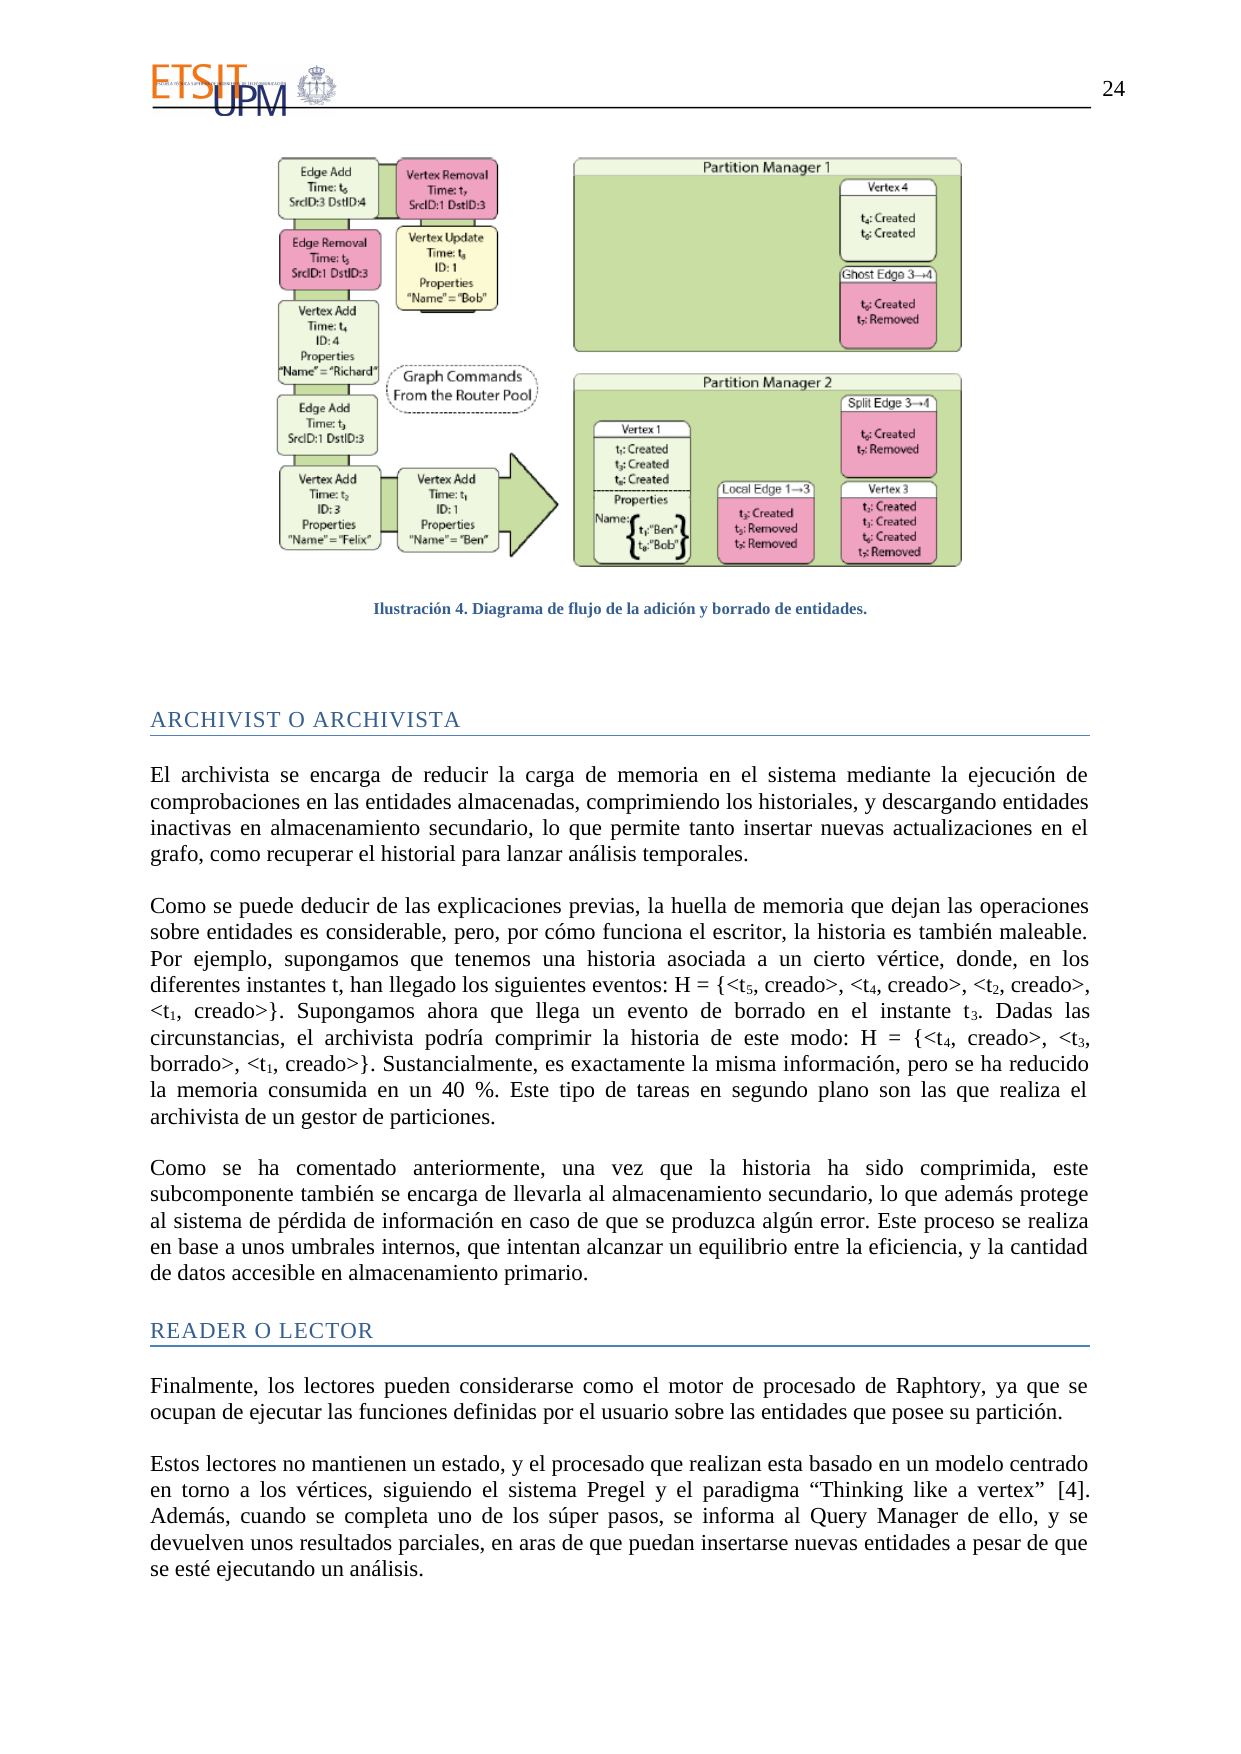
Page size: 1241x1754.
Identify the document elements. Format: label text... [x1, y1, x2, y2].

text Estos lectores no mantienen un estado, y el procesado que realizan esta basado en un modelo centrado en torno a los vértices, siguiendo el sistema Pregel y el paradigma “Thinking like a vertex” . Además, cuando se completa uno de los súper pasos, se informa al Query Manager de ello, y se devuelven unos resultados parciales, en aras de que puedan insertarse nuevas entidades a pesar de que se esté ejecutando un análisis. [150, 1450, 1090, 1582]
text Como se ha comentado anteriormente, una vez que la historia ha sido comprimida, este subcomponente también se encarga de llevarla al almacenamiento secundario, lo que además protege al sistema de pérdida de información en caso de que se produzca algún error. Este proceso se realiza en base a unos umbrales internos, que intentan alcanzar un equilibrio entre la eficiencia, y la cantidad de datos accesible en almacenamiento primario. [150, 1154, 1090, 1286]
text Finalmente, los lectores pueden considerarse como el motor de procesado de Raphtory, ya que se ocupan de ejecutar las funciones definidas por el usuario sobre las entidades que posee su partición. [150, 1372, 1090, 1425]
picture [151, 63, 338, 117]
text Como se puede deducir de las explicaciones previas, la huella de memoria que dejan las operaciones sobre entidades es considerable, pero, por cómo funciona el escritor, la historia es también maleable. Por ejemplo, supongamos que tenemos una historia asociada a un cierto vértice, donde, en los diferentes instantes t, han llegado los siguientes eventos: H = {<t5, creado>, <t4, creado>, <t2, creado>, <t1, creado>}. Supongamos ahora que llega un evento de borrado en el instante t3. Dadas las circunstancias, el archivista podría comprimir la historia de este modo: H = {<t4, creado>, <t3, borrado>, <t1, creado>}. Sustancialmente, es exactamente la misma información, pero se ha reducido la memoria consumida en un 40 %. Este tipo de tareas en segundo plano son las que realiza el archivista de un gestor de particiones. [150, 892, 1090, 1129]
picture [271, 150, 969, 574]
text Ilustración 4. Diagrama de flujo de la adición y borrado de entidades. [150, 598, 1090, 618]
text El archivista se encarga de reducir la carga de memoria en el sistema mediante la ejecución de comprobaciones en las entidades almacenadas, comprimiendo los historiales, y descargando entidades inactivas en almacenamiento secundario, lo que permite tanto insertar nuevas actualizaciones en el grafo, como recuperar el historial para lanzar análisis temporales. [150, 761, 1090, 867]
subtitle Reader o Lector [150, 1317, 1090, 1345]
subtitle Archivist o Archivista [150, 706, 1090, 735]
